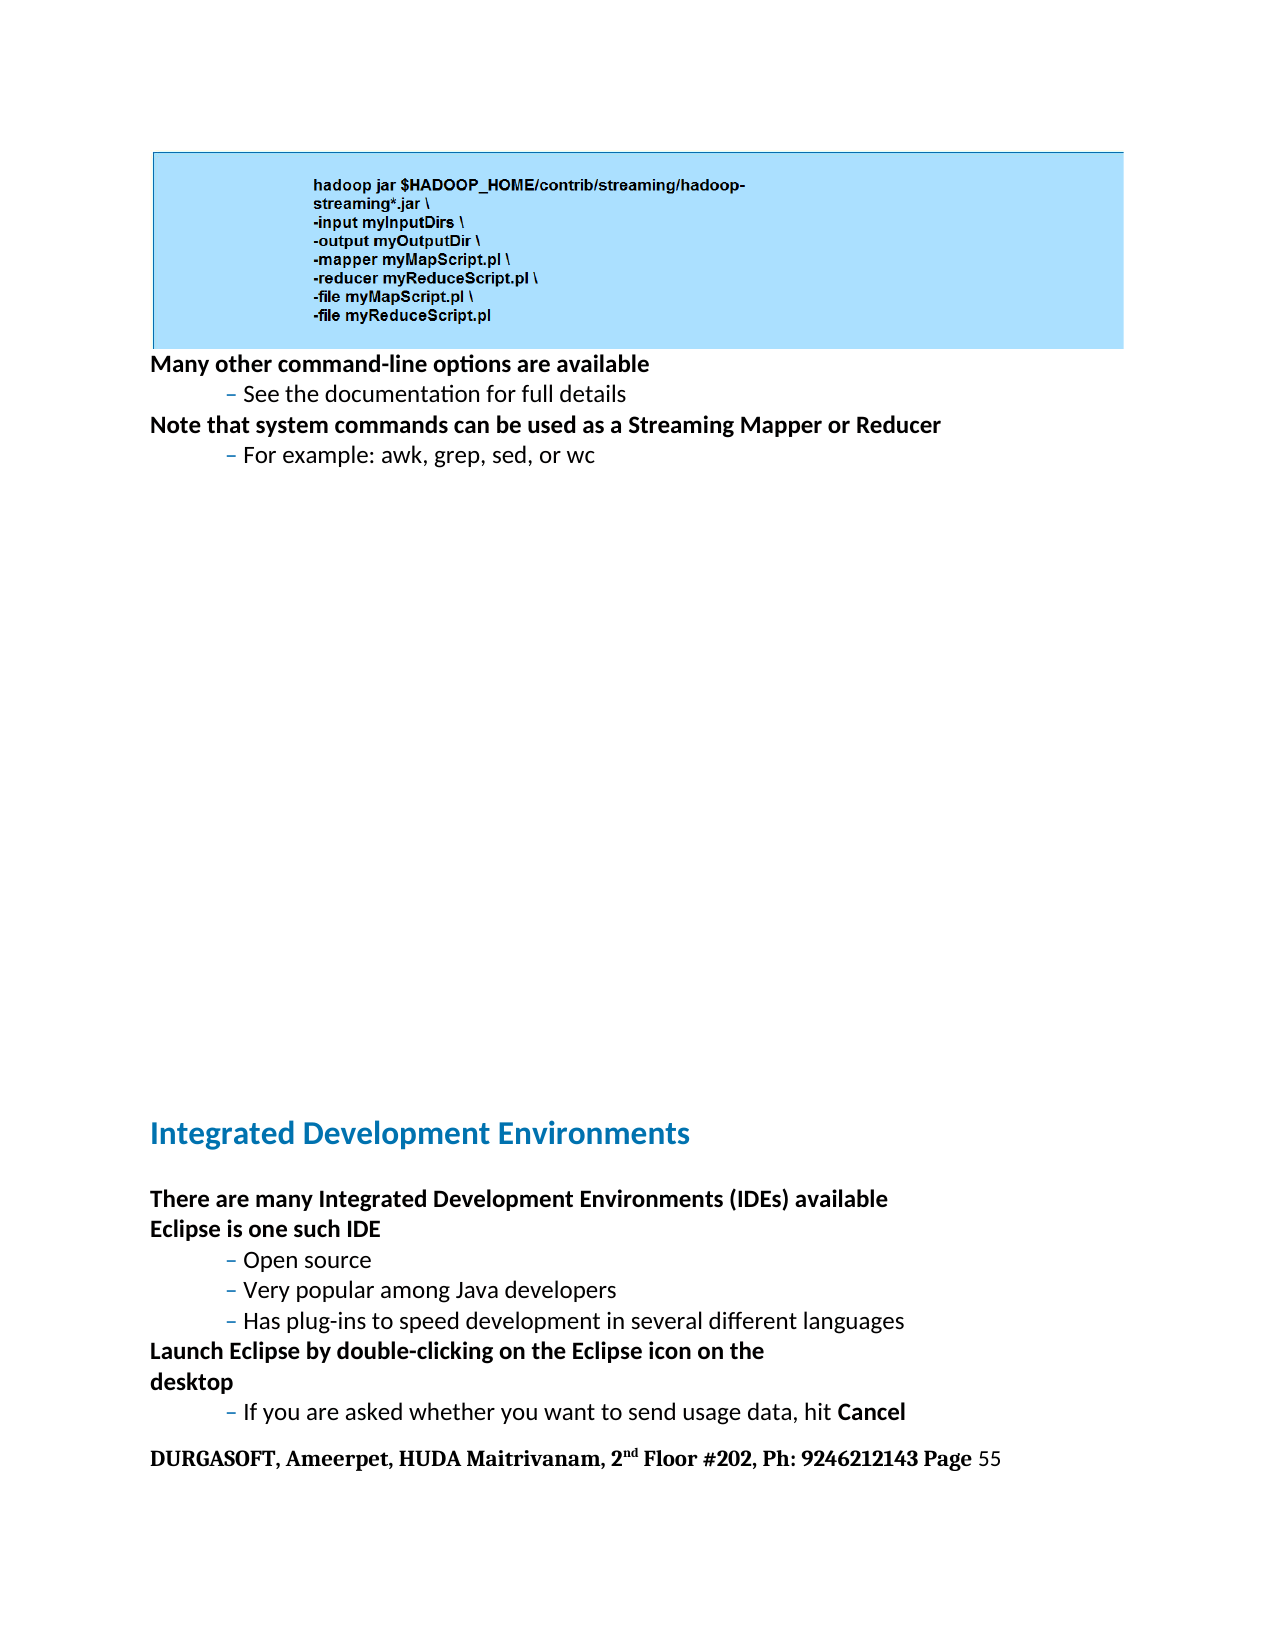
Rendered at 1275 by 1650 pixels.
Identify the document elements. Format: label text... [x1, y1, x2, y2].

text Launch Eclipse by double-clicking on the Eclipse icon on the [150, 1336, 1125, 1366]
text Many other command-line options are available [150, 348, 1125, 379]
text – For example: awk, grep, sed, or wc [150, 440, 1125, 470]
text – Open source [150, 1244, 1125, 1274]
text desktop [150, 1366, 1125, 1397]
text – Has plug-ins to speed development in several different languages [150, 1305, 1125, 1336]
picture [150, 150, 1124, 349]
text Integrated Development Environments [150, 1112, 1125, 1152]
text There are many Integrated Development Environments (IDEs) available [150, 1183, 1125, 1213]
text Eclipse is one such IDE [150, 1213, 1125, 1244]
text – If you are asked whether you want to send usage data, hit Cancel [150, 1397, 1125, 1427]
text – Very popular among Java developers [150, 1274, 1125, 1305]
text Note that system commands can be used as a Streaming Mapper or Reducer [150, 409, 1125, 440]
text – See the documentation for full details [150, 379, 1125, 409]
